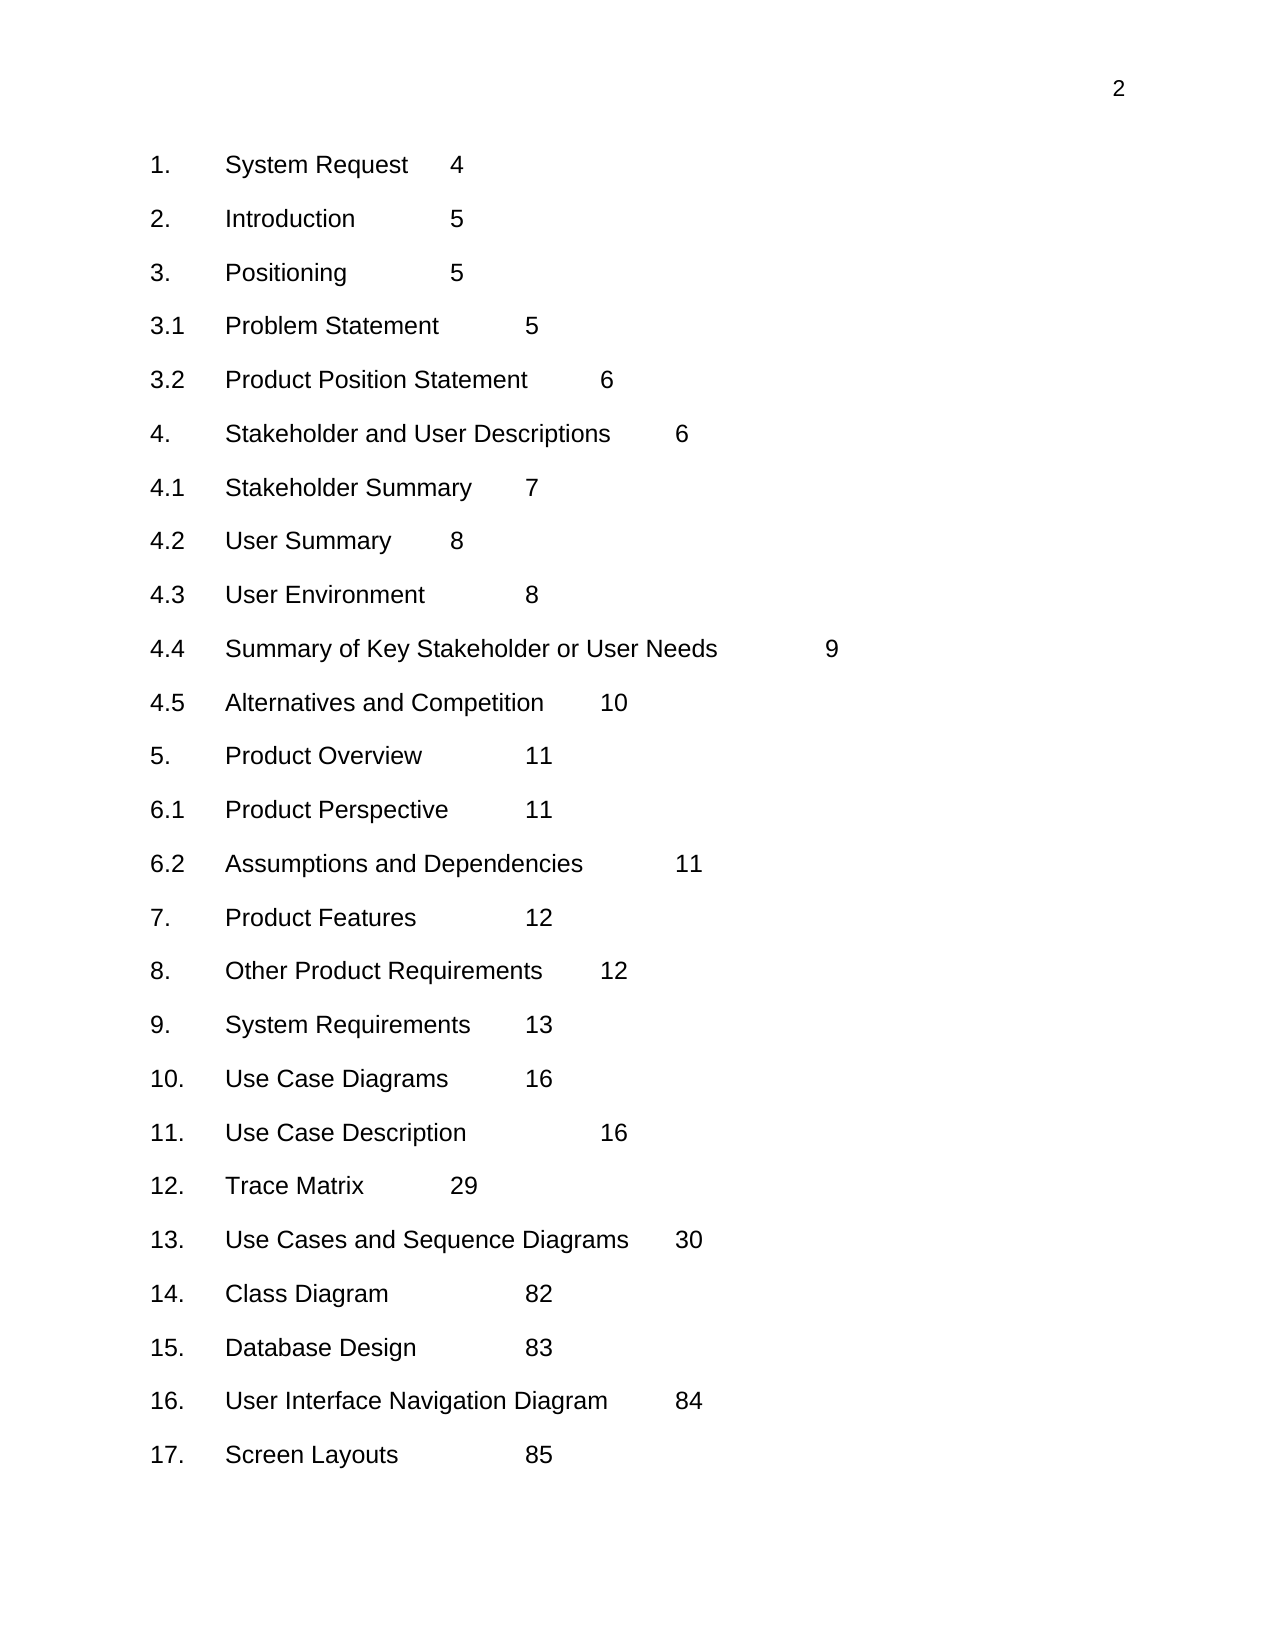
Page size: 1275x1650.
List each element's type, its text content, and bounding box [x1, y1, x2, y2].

text 16. User Interface Navigation Diagram 84 [150, 1386, 1125, 1415]
text 3.2 Product Position Statement 6 [150, 365, 1125, 394]
text 3. Positioning 5 [150, 257, 1125, 286]
text 4.3 User Environment 8 [150, 580, 1125, 609]
text 13. Use Cases and Sequence Diagrams 30 [150, 1225, 1125, 1254]
text 4.5 Alternatives and Competition 10 [150, 687, 1125, 716]
text 9. System Requirements 13 [150, 1010, 1125, 1039]
text 8. Other Product Requirements 12 [150, 956, 1125, 985]
text 3.1 Problem Statement 5 [150, 311, 1125, 340]
text 4. Stakeholder and User Descriptions 6 [150, 419, 1125, 447]
text 7. Product Features 12 [150, 902, 1125, 931]
text 12. Trace Matrix 29 [150, 1171, 1125, 1200]
text 4.1 Stakeholder Summary 7 [150, 472, 1125, 501]
text 5. Product Overview 11 [150, 741, 1125, 770]
text 2. Introduction 5 [150, 204, 1125, 232]
text 6.1 Product Perspective 11 [150, 795, 1125, 824]
text 10. Use Case Diagrams 16 [150, 1064, 1125, 1092]
text 11. Use Case Description 16 [150, 1117, 1125, 1146]
text 14. Class Diagram 82 [150, 1279, 1125, 1307]
text 4.2 User Summary 8 [150, 526, 1125, 555]
text 15. Database Design 83 [150, 1332, 1125, 1361]
text 4.4 Summary of Key Stakeholder or User Needs 9 [150, 634, 1125, 662]
text 6.2 Assumptions and Dependencies 11 [150, 849, 1125, 877]
text 1. System Request 4 [150, 150, 1125, 179]
text 17. Screen Layouts 85 [150, 1440, 1125, 1469]
